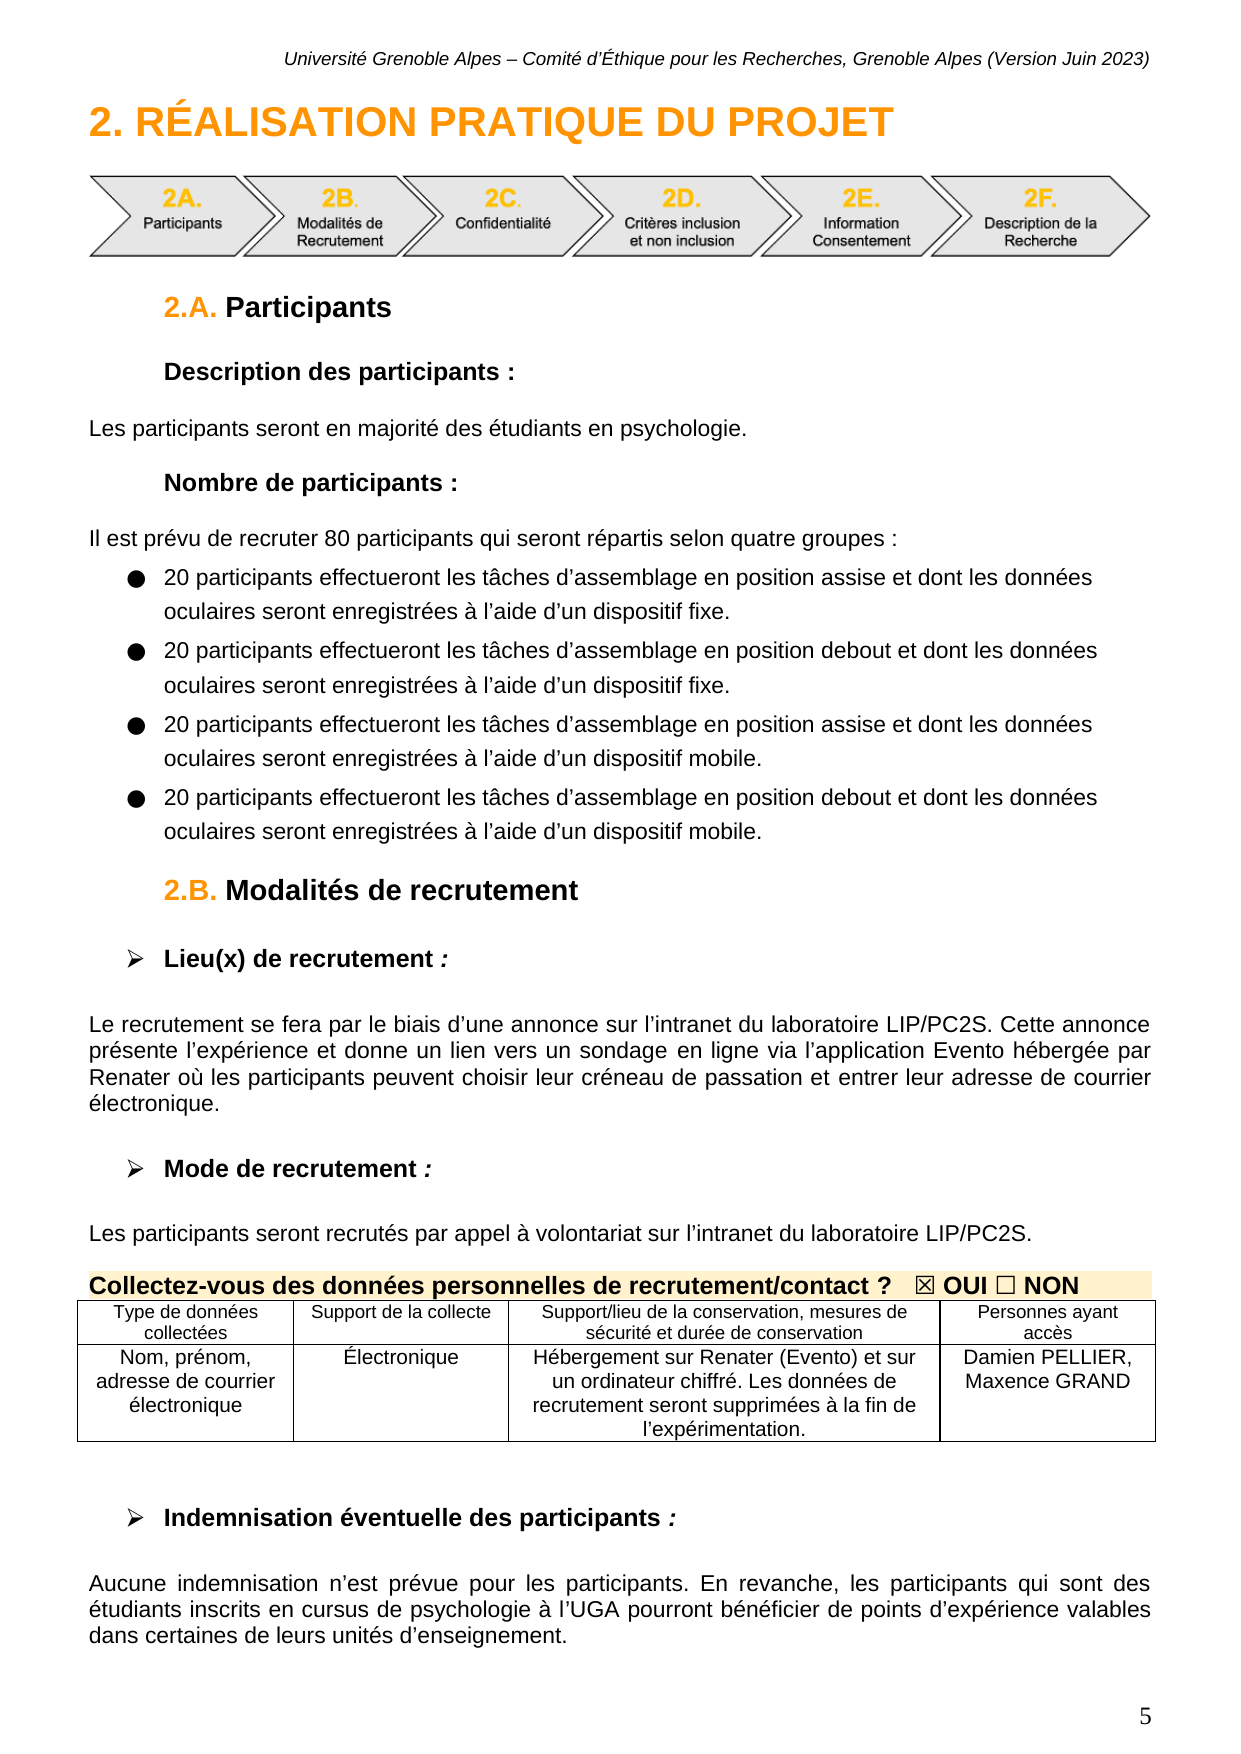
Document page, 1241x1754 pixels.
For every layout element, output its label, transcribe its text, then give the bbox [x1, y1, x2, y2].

list 20 participants effectueront les tâches d’assemblage en position assise et dont les données oculaires seront enregistrées à l’aide d’un dispositif fixe. [126, 551, 1152, 625]
table_cell Damien PELLIER, Maxence GRAND [941, 1345, 1155, 1441]
table_header Type de données collectées [78, 1301, 293, 1344]
text Aucune indemnisation n’est prévue pour les participants. En revanche, les participants qui sont des étudiants inscrits en cursus de psychologie à l’UGA pourront bénéficier de points d’expérience valables dans certaines de leurs unités d’enseignement. [89, 1569, 1152, 1648]
table_header Support/lieu de la conservation, mesures de sécurité et durée de conservation [509, 1301, 939, 1344]
list 2.A. Participants [89, 290, 1152, 324]
list 20 participants effectueront les tâches d’assemblage en position debout et dont les données oculaires seront enregistrées à l’aide d’un dispositif fixe. [126, 625, 1152, 698]
picture [88, 175, 1152, 259]
list Description des participants : [89, 357, 1152, 386]
text Le recrutement se fera par le biais d’une annonce sur l’intranet du laboratoire LIP/PC2S. Cette annonce présente l’expérience et donne un lien vers un sondage en ligne via l’application Evento hébergée par Renater où les participants peuvent choisir leur créneau de passation et entrer leur adresse de courrier électronique. [89, 1011, 1152, 1116]
list Indemnisation éventuelle des participants : [126, 1489, 1152, 1541]
table_cell Électronique [294, 1345, 508, 1441]
table_cell Hébergement sur Renater (Evento) et sur un ordinateur chiffré. Les données de recrutement seront supprimées à la fin de l’expérimentation. [509, 1345, 939, 1441]
text 2. RÉALISATION PRATIQUE DU PROJET [89, 98, 1152, 148]
table_cell Nom, prénom, adresse de courrier électronique [78, 1345, 293, 1441]
list Mode de recrutement : [126, 1140, 1152, 1192]
table_header Support de la collecte [294, 1301, 508, 1344]
list 2.B. Modalités de recrutement [89, 873, 1152, 907]
table_header Personnes ayant accès [941, 1301, 1155, 1344]
text Collectez-vous des données personnelles de recrutement/contact ? ☒ OUI ☐ NON [89, 1271, 1152, 1299]
text Il est prévu de recruter 80 participants qui seront répartis selon quatre groupes : [89, 525, 1152, 551]
list 20 participants effectueront les tâches d’assemblage en position debout et dont les données oculaires seront enregistrées à l’aide d’un dispositif mobile. [126, 771, 1152, 845]
list Lieu(x) de recrutement : [126, 931, 1152, 982]
text Les participants seront recrutés par appel à volontariat sur l’intranet du laboratoire LIP/PC2S. [89, 1220, 1152, 1247]
list Nombre de participants : [89, 467, 1152, 496]
text Les participants seront en majorité des étudiants en psychologie. [89, 415, 1152, 441]
list 20 participants effectueront les tâches d’assemblage en position assise et dont les données oculaires seront enregistrées à l’aide d’un dispositif mobile. [126, 698, 1152, 771]
